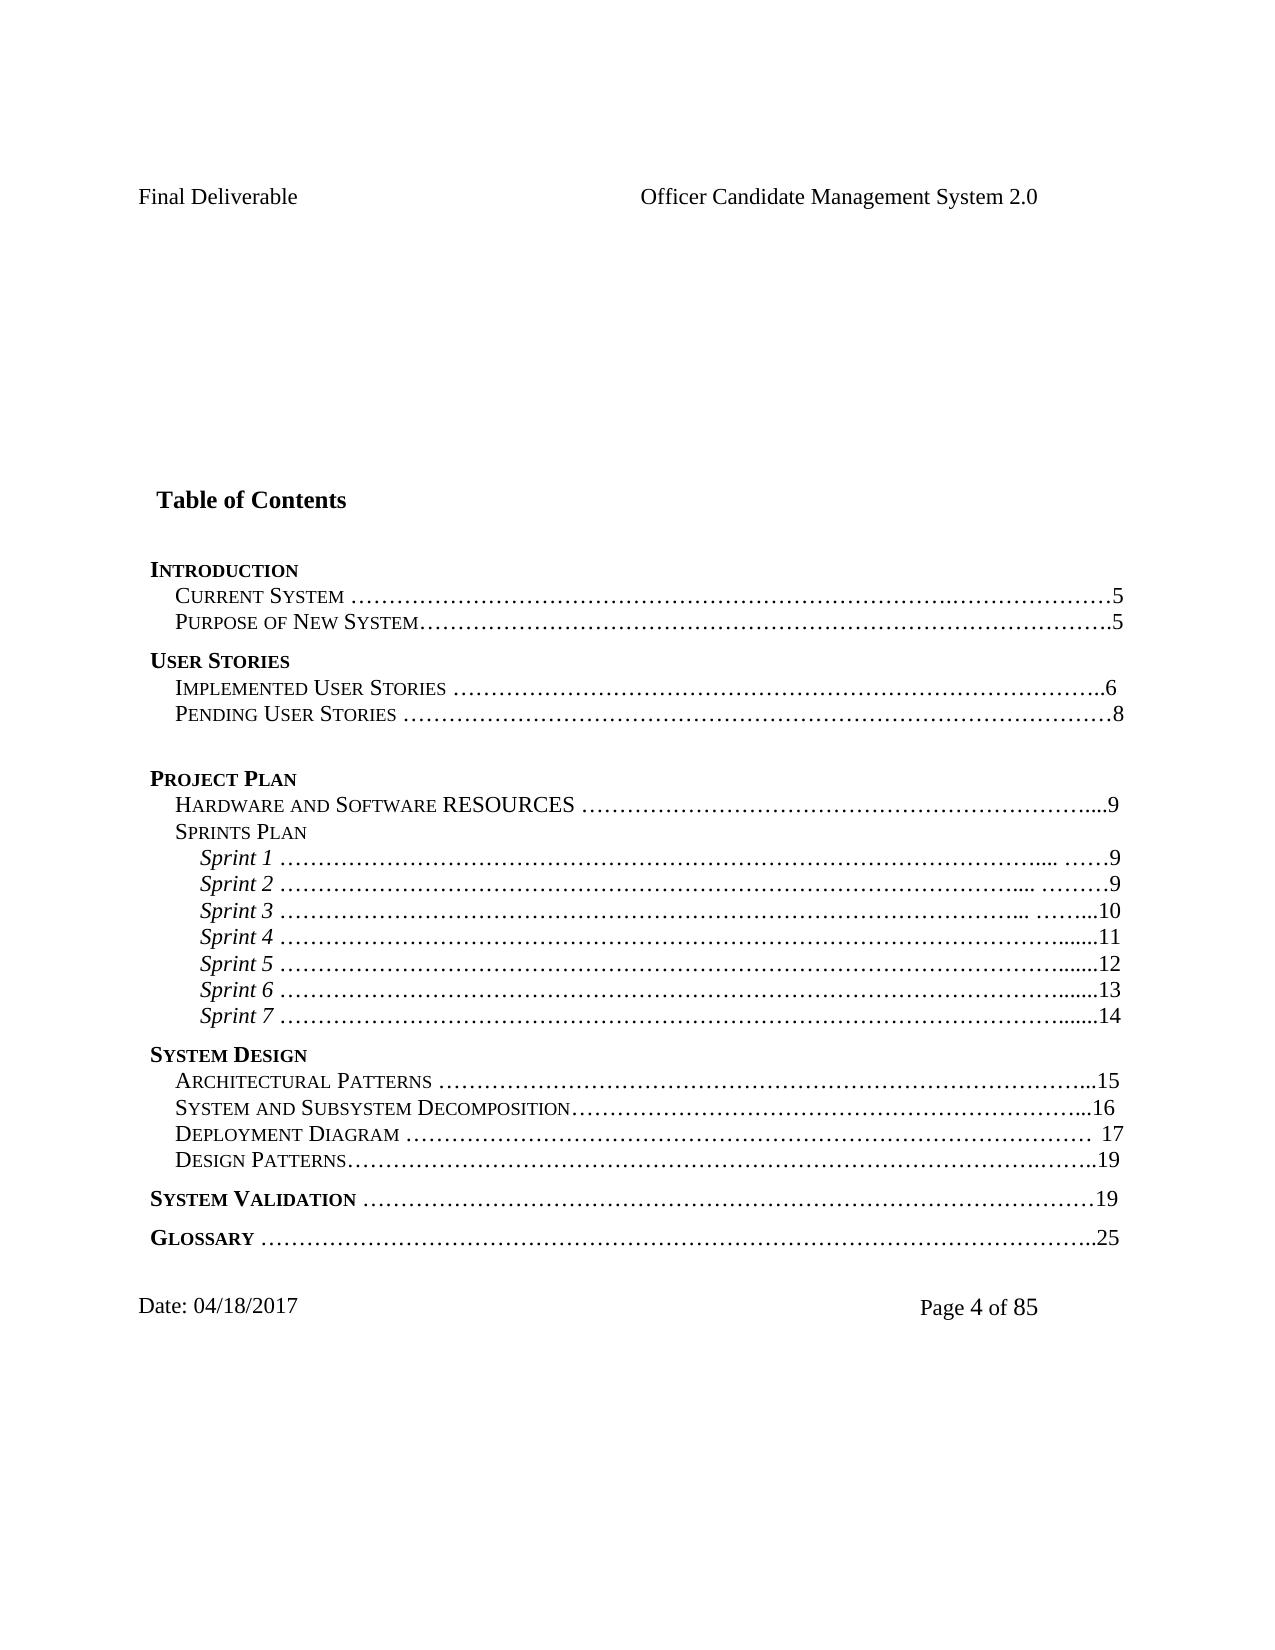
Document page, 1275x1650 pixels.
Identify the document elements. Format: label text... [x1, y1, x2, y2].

text Hardware and Software RESOURCES …………………………………………………………....9 [175, 791, 1125, 818]
text Sprint 1 ……………………………………………………………………………………….... ……9 [200, 844, 1125, 871]
text Sprint 5 ………………………………………………………………………………………….......12 [200, 949, 1125, 976]
text Design Patterns……………………………………………………………………………….……..19 [175, 1147, 1125, 1173]
text Project Plan [150, 765, 1125, 791]
text Pending User Stories …………………………………………………………………………………8 [175, 700, 1125, 753]
text Sprint 7 ………………………………………………………………………………………….......14 [200, 1002, 1125, 1029]
text System Validation ……………………………………………………………………………………19 [150, 1185, 1125, 1212]
text Architectural Patterns …………………………………………………………………………...15 [175, 1067, 1125, 1094]
text Sprint 4 ………………………………………………………………………………………….......11 [200, 923, 1125, 949]
text Table of Contents [150, 486, 1125, 514]
text Current System …………………………………………………………………….…………………5 Purpose of New System……………………………………………………………………………….5 [175, 582, 1125, 635]
text System and Subsystem Decomposition…………………………………………………………...16 [175, 1094, 1125, 1120]
text Sprint 3 ……………………………………………………………………………………... ……...10 [200, 897, 1125, 923]
text Sprint 6 ………………………………………………………………………………………….......13 [200, 976, 1125, 1002]
text Deployment Diagram ……………………………………………………………………………… 17 [175, 1120, 1125, 1147]
text Introduction [150, 556, 1125, 582]
text Implemented User Stories …………………………………………………………………………..6 [175, 673, 1125, 700]
text User Stories [150, 647, 1125, 673]
text Sprints Plan [175, 818, 1125, 844]
text Glossary ………………………………………………………………………………………………..25 [150, 1224, 1125, 1251]
text System Design [150, 1041, 1125, 1067]
text Sprint 2 …………………………………………………………………………………….... ………9 [200, 871, 1125, 897]
